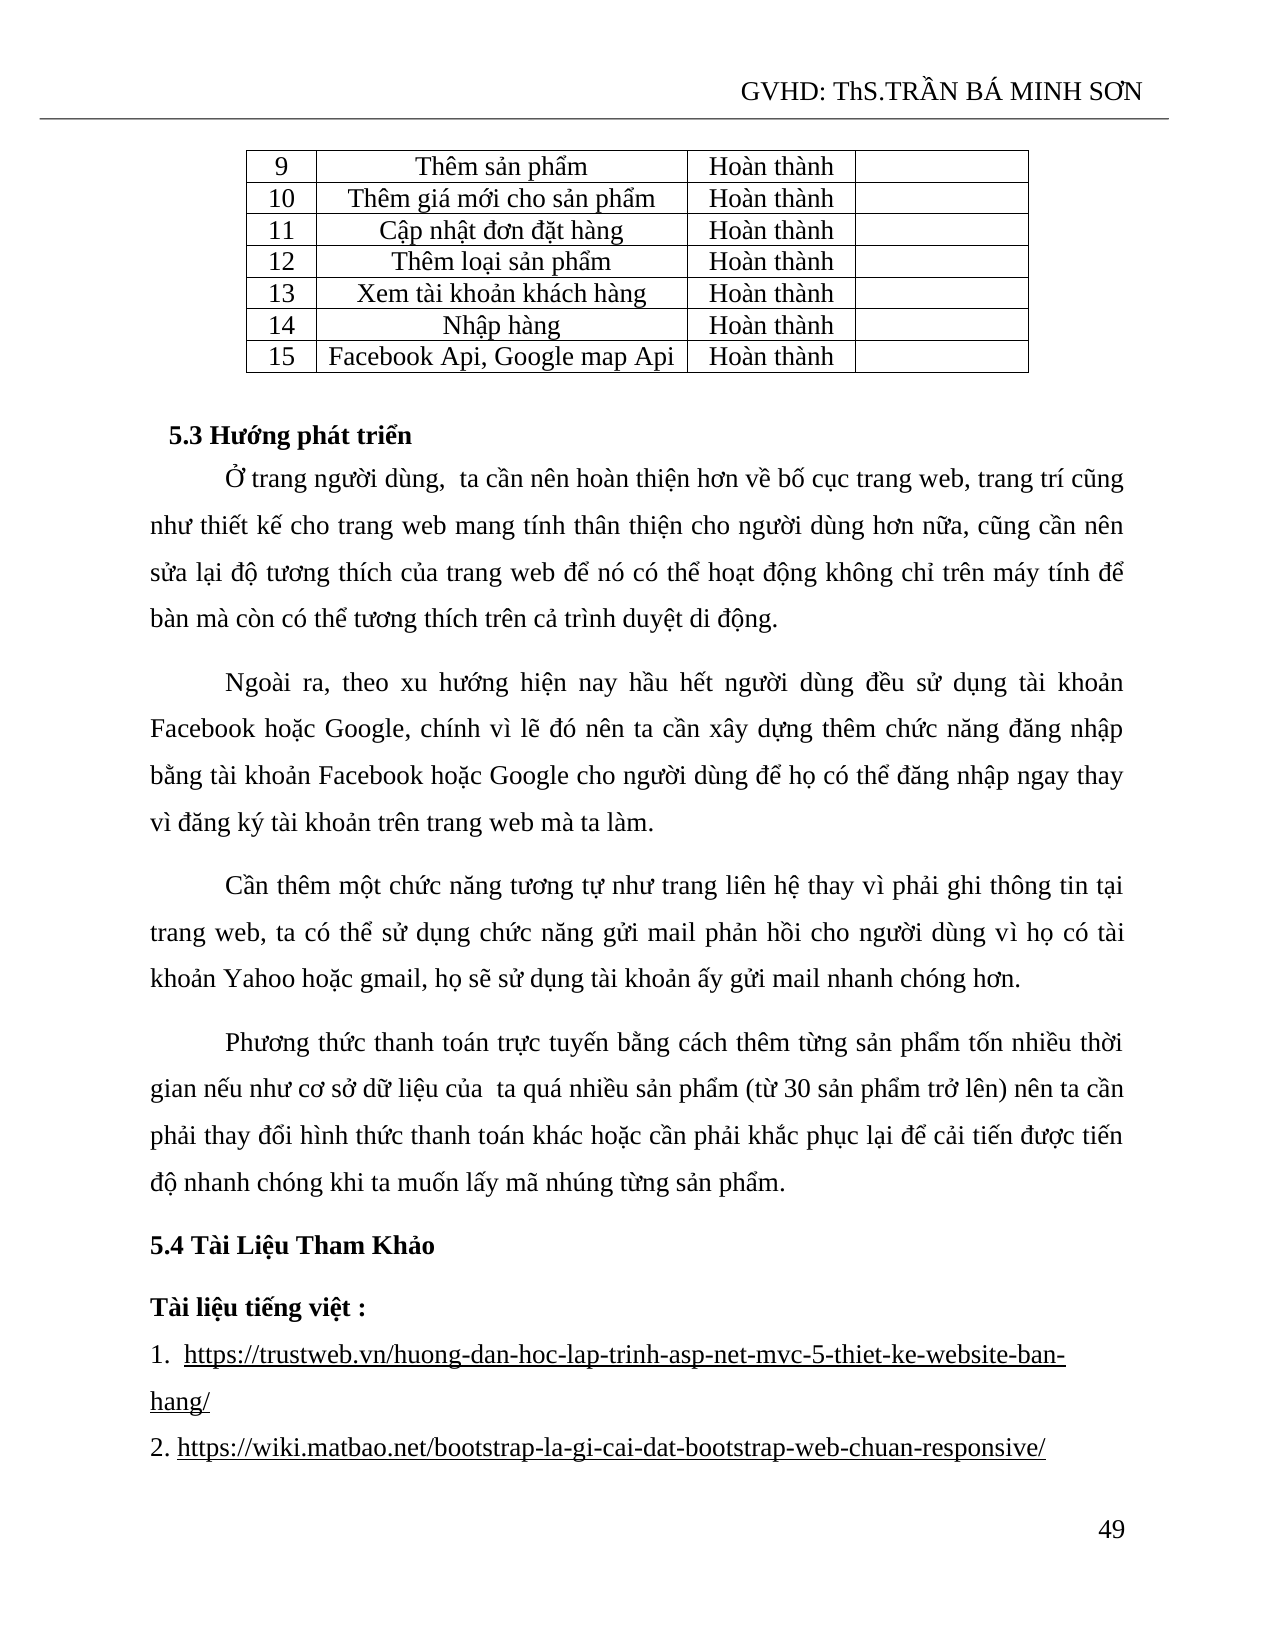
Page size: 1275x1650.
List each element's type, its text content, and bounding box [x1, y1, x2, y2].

table_cell Xem tài khoản khách hàng [317, 278, 687, 308]
subtitle 5.4 Tài Liệu Tham Khảo [150, 1229, 1125, 1260]
text Ở trang người dùng, ta cần nên hoàn thiện hơn về bố cục trang web, trang trí cũng như thiết kế cho trang web mang tính thân thiện cho người dùng hơn nữa, cũng cần nên sửa lại độ tương thích của trang web để nó có thể hoạt động không chỉ trên máy tính để bàn mà còn có thể tương thích trên cả trình duyệt di động. [150, 462, 1125, 634]
text Ngoài ra, theo xu hướng hiện nay hầu hết người dùng đều sử dụng tài khoản Facebook hoặc Google, chính vì lẽ đó nên ta cần xây dựng thêm chức năng đăng nhập bằng tài khoản Facebook hoặc Google cho người dùng để họ có thể đăng nhập ngay thay vì đăng ký tài khoản trên trang web mà ta làm. [150, 666, 1125, 837]
table_cell 10 [247, 183, 316, 213]
table_cell Hoàn thành [688, 278, 855, 308]
table_cell [856, 183, 1028, 213]
text Phương thức thanh toán trực tuyến bằng cách thêm từng sản phẩm tốn nhiều thời gian nếu như cơ sở dữ liệu của ta quá nhiều sản phẩm (từ 30 sản phẩm trở lên) nên ta cần phải thay đổi hình thức thanh toán khác hoặc cần phải khắc phục lại để cải tiến được tiến độ nhanh chóng khi ta muốn lấy mã nhúng từng sản phẩm. [150, 1026, 1125, 1197]
table_cell Hoàn thành [688, 214, 855, 245]
table_cell Thêm sản phẩm [317, 151, 687, 182]
table_cell Facebook Api, Google map Api [317, 341, 687, 372]
table_cell Hoàn thành [688, 183, 855, 213]
text Tài liệu tiếng việt : [150, 1291, 1125, 1323]
table_cell [856, 246, 1028, 277]
table_cell 14 [247, 309, 316, 340]
table_cell [856, 278, 1028, 308]
text 2. https://wiki.matbao.net/bootstrap-la-gi-cai-dat-bootstrap-web-chuan-responsive/ [150, 1431, 1125, 1463]
list 5.3 Hướng phát triển [150, 419, 1125, 450]
table_cell [856, 151, 1028, 182]
table_cell 11 [247, 214, 316, 245]
table_cell 15 [247, 341, 316, 372]
text Cần thêm một chức năng tương tự như trang liên hệ thay vì phải ghi thông tin tại trang web, ta có thể sử dụng chức năng gửi mail phản hồi cho người dùng vì họ có tài khoản Yahoo hoặc gmail, họ sẽ sử dụng tài khoản ấy gửi mail nhanh chóng hơn. [150, 869, 1125, 994]
table_cell [856, 341, 1028, 372]
table_cell Hoàn thành [688, 246, 855, 277]
table_cell Nhập hàng [317, 309, 687, 340]
table_cell 9 [247, 151, 316, 182]
table_cell 12 [247, 246, 316, 277]
table_cell Hoàn thành [688, 151, 855, 182]
table_cell 13 [247, 278, 316, 308]
table_cell Thêm giá mới cho sản phẩm [317, 183, 687, 213]
table_cell Hoàn thành [688, 309, 855, 340]
table_cell [856, 214, 1028, 245]
table_cell Cập nhật đơn đặt hàng [317, 214, 687, 245]
table_cell Hoàn thành [688, 341, 855, 372]
table_cell [856, 309, 1028, 340]
text 1. https://trustweb.vn/huong-dan-hoc-lap-trinh-asp-net-mvc-5-thiet-ke-website-ban-hang/ [150, 1338, 1125, 1416]
table_cell Thêm loại sản phẩm [317, 246, 687, 277]
